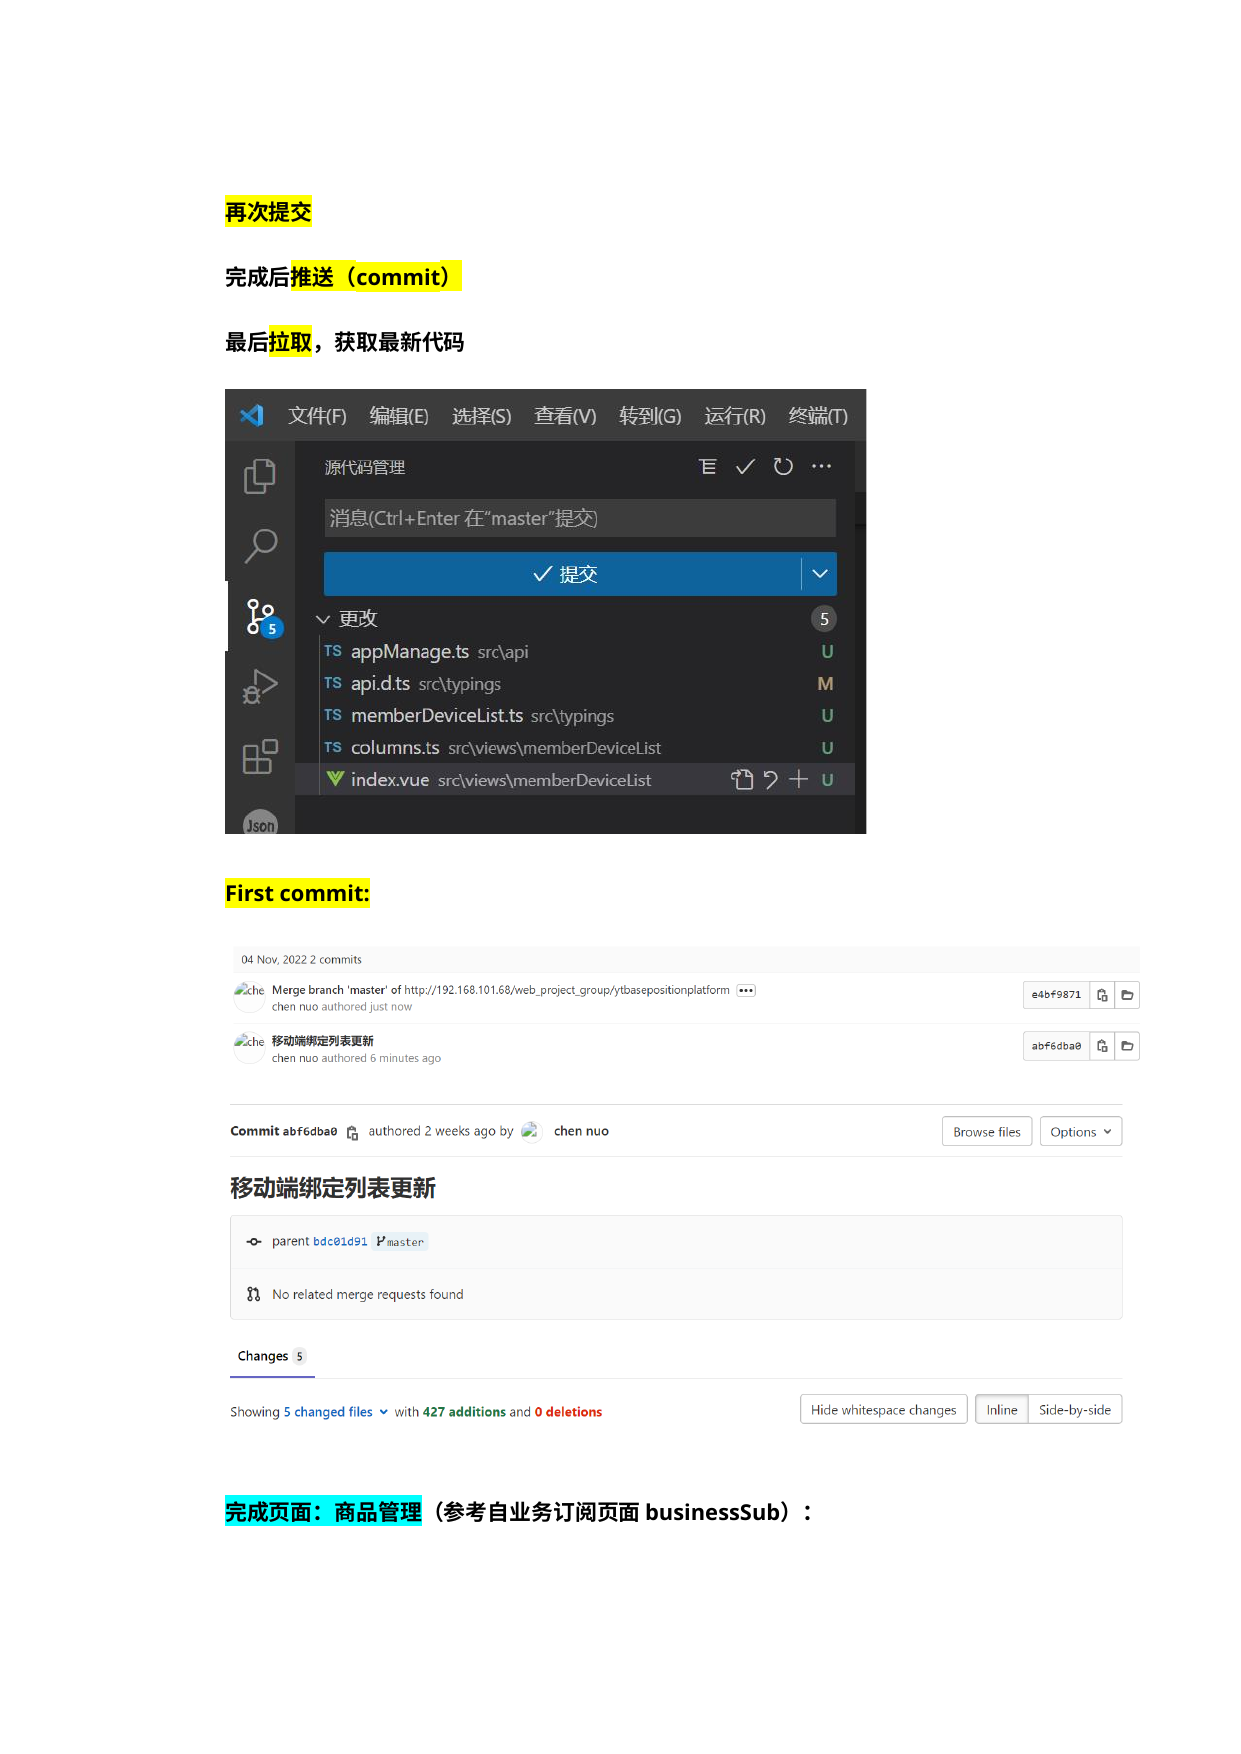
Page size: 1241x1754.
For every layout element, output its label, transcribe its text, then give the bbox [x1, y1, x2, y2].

list 完成后推送（commit） [225, 259, 1053, 292]
list 再次提交 [225, 194, 1053, 227]
picture [225, 1104, 1137, 1441]
list First commit: [225, 877, 1053, 909]
list 完成页面：商品管理（参考自业务订阅页面businessSub）： [225, 1494, 1053, 1527]
list 最后拉取，获取最新代码 [225, 324, 1053, 357]
picture [225, 942, 1150, 1072]
picture [225, 389, 867, 834]
